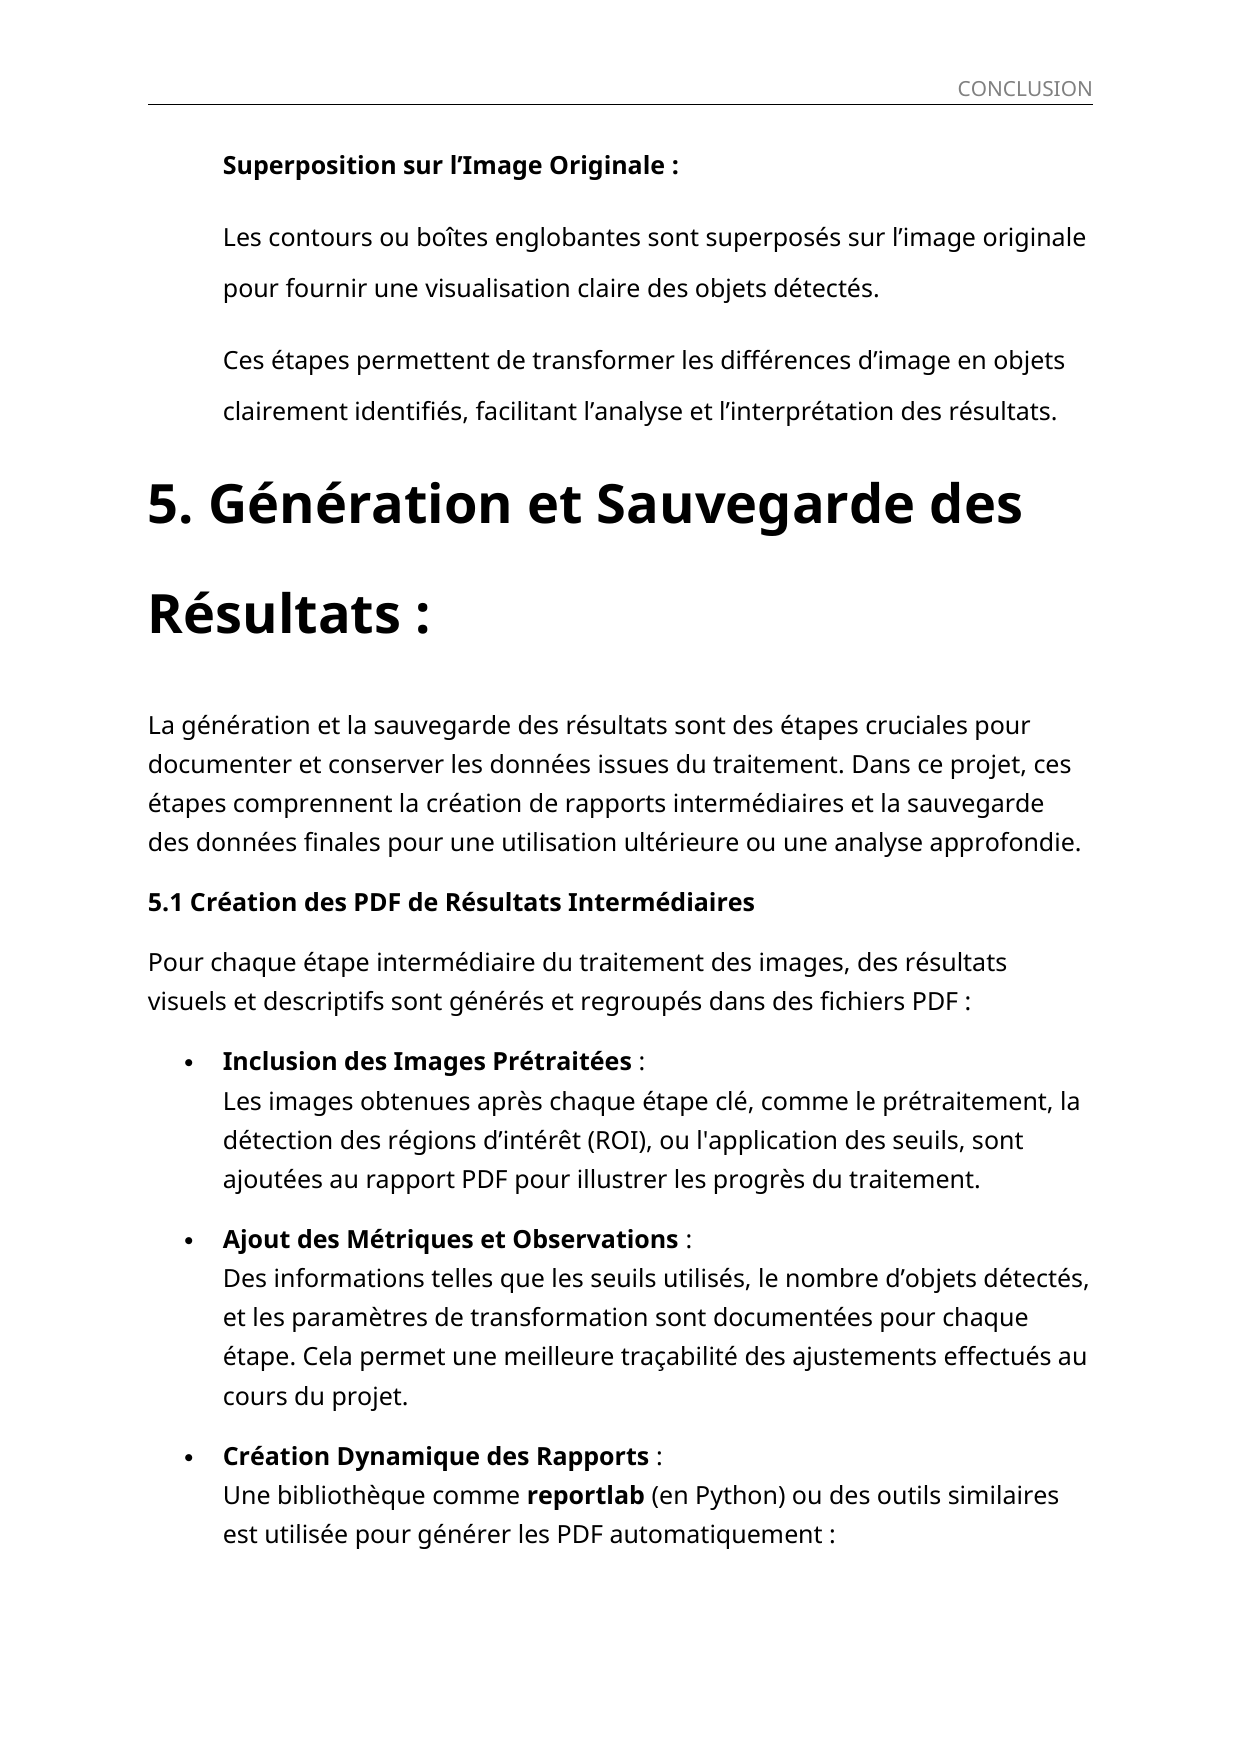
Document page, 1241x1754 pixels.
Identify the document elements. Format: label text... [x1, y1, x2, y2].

list Création Dynamique des Rapports : Une bibliothèque comme reportlab (en Python) ou des outils similaires est utilisée pour générer les PDF automatiquement : [185, 1438, 1093, 1551]
text Ces étapes permettent de transformer les différences d’image en objets clairement identifiés, facilitant l’analyse et l’interprétation des résultats. [223, 342, 1093, 427]
text La génération et la sauvegarde des résultats sont des étapes cruciales pour documenter et conserver les données issues du traitement. Dans ce projet, ces étapes comprennent la création de rapports intermédiaires et la sauvegarde des données finales pour une utilisation ultérieure ou une analyse approfondie. [148, 707, 1093, 859]
text Les contours ou boîtes englobantes sont superposés sur l’image originale pour fournir une visualisation claire des objets détectés. [223, 219, 1093, 304]
text Pour chaque étape intermédiaire du traitement des images, des résultats visuels et descriptifs sont générés et regroupés dans des fichiers PDF : [148, 945, 1093, 1018]
text 5.1 Création des PDF de Résultats Intermédiaires [148, 885, 1093, 919]
list Inclusion des Images Prétraitées : Les images obtenues après chaque étape clé, comme le prétraitement, la détection des régions d’intérêt (ROI), ou l'application des seuils, sont ajoutées au rapport PDF pour illustrer les progrès du traitement. [185, 1044, 1093, 1196]
text 5. Génération et Sauvegarde des Résultats : [148, 465, 1093, 650]
list Ajout des Métriques et Observations : Des informations telles que les seuils utilisés, le nombre d’objets détectés, et les paramètres de transformation sont documentées pour chaque étape. Cela permet une meilleure traçabilité des ajustements effectués au cours du projet. [185, 1222, 1093, 1412]
text Superposition sur l’Image Originale : [223, 148, 1093, 182]
